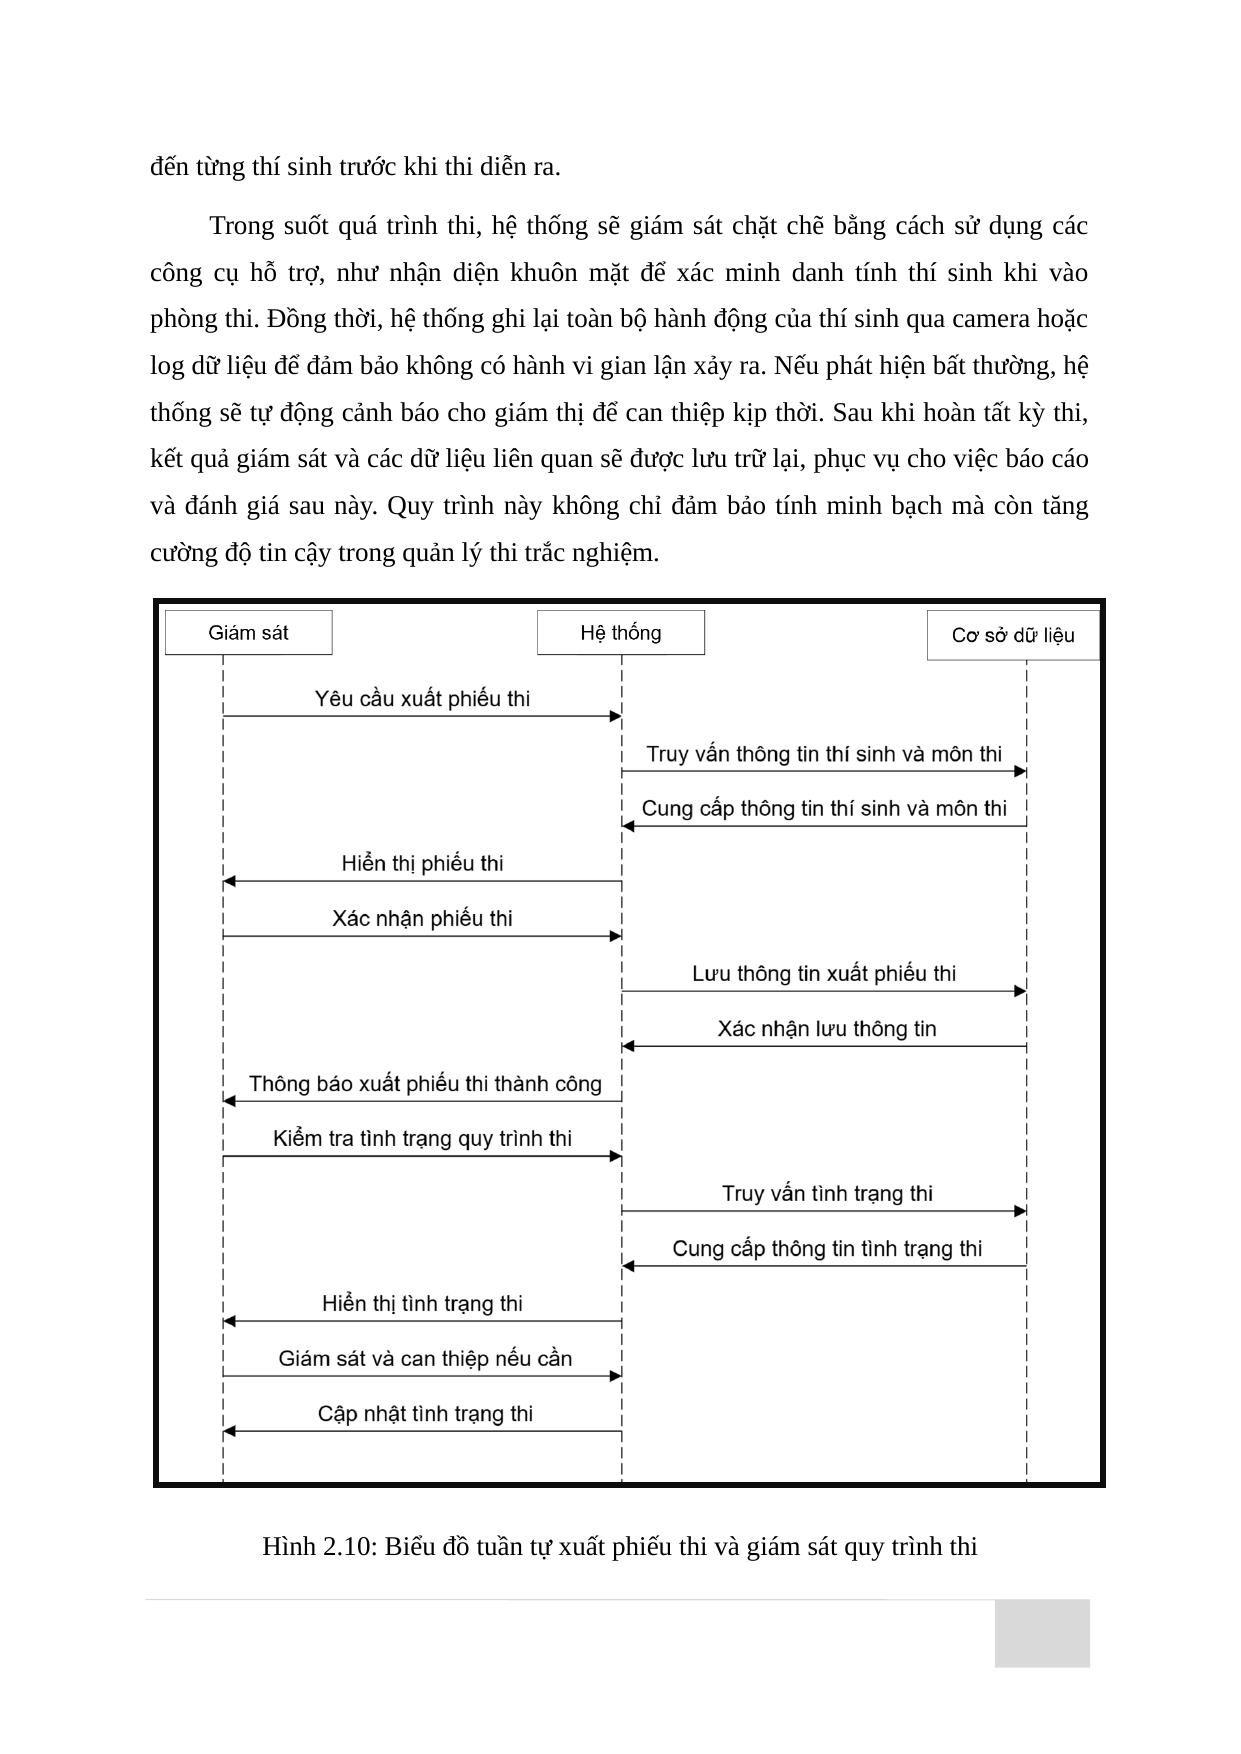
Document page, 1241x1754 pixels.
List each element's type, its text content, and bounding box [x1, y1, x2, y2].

text Hình 2.10: Biểu đồ tuần tự xuất phiếu thi và giám sát quy trình thi [150, 1530, 1090, 1561]
text Trong suốt quá trình thi, hệ thống sẽ giám sát chặt chẽ bằng cách sử dụng các công cụ hỗ trợ, như nhận diện khuôn mặt để xác minh danh tính thí sinh khi vào phòng thi. Đồng thời, hệ thống ghi lại toàn bộ hành động của thí sinh qua camera hoặc log dữ liệu để đảm bảo không có hành vi gian lận xảy ra. Nếu phát hiện bất thường, hệ thống sẽ tự động cảnh báo cho giám thị để can thiệp kịp thời. Sau khi hoàn tất kỳ thi, kết quả giám sát và các dữ liệu liên quan sẽ được lưu trữ lại, phục vụ cho việc báo cáo và đánh giá sau này. Quy trình này không chỉ đảm bảo tính minh bạch mà còn tăng cường độ tin cậy trong quản lý thi trắc nghiệm. [150, 209, 1090, 567]
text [150, 150, 1090, 181]
picture [159, 604, 1100, 1482]
